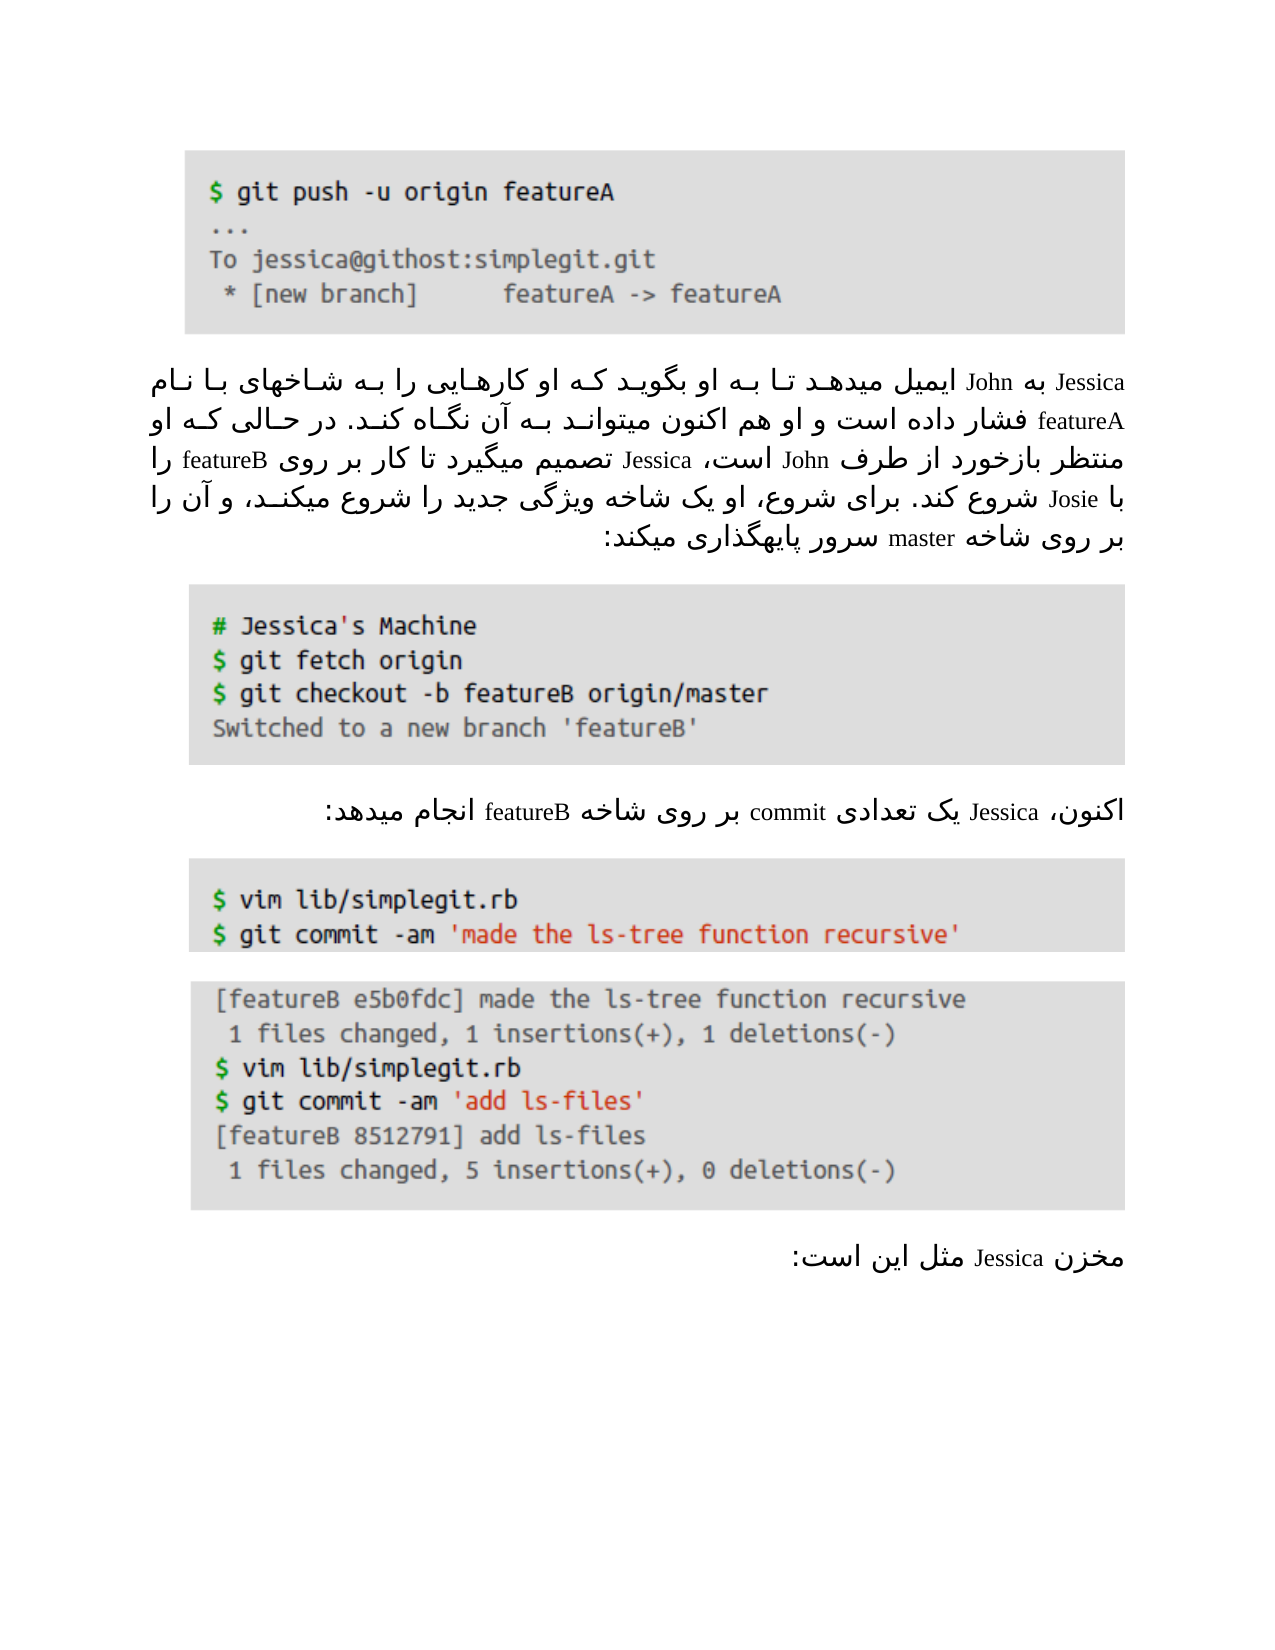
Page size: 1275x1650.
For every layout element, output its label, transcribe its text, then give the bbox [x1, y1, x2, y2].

text مخزن Jessica مثل این است: [150, 1239, 1125, 1273]
text اکنون، Jessica یک تعدادی commit بر روی شاخه featureB انجام میدهد: [150, 794, 1125, 828]
text Jessica به John ایمیل میدهد تا به او بگوید که او کارهایی را به شاخهای با نام featureA فشار داده است و او هم اکنون میتواند به آن نگاه کند. در حالی که او منتظر بازخورد از طرف John است، Jessica تصمیم میگیرد تا کار بر روی featureB را با Josie شروع کند. برای شروع، او یک شاخه ویژگی جدید را شروع میکند، و آن را بر روی شاخه master سرور پایهگذاری میکند: [150, 363, 1125, 553]
